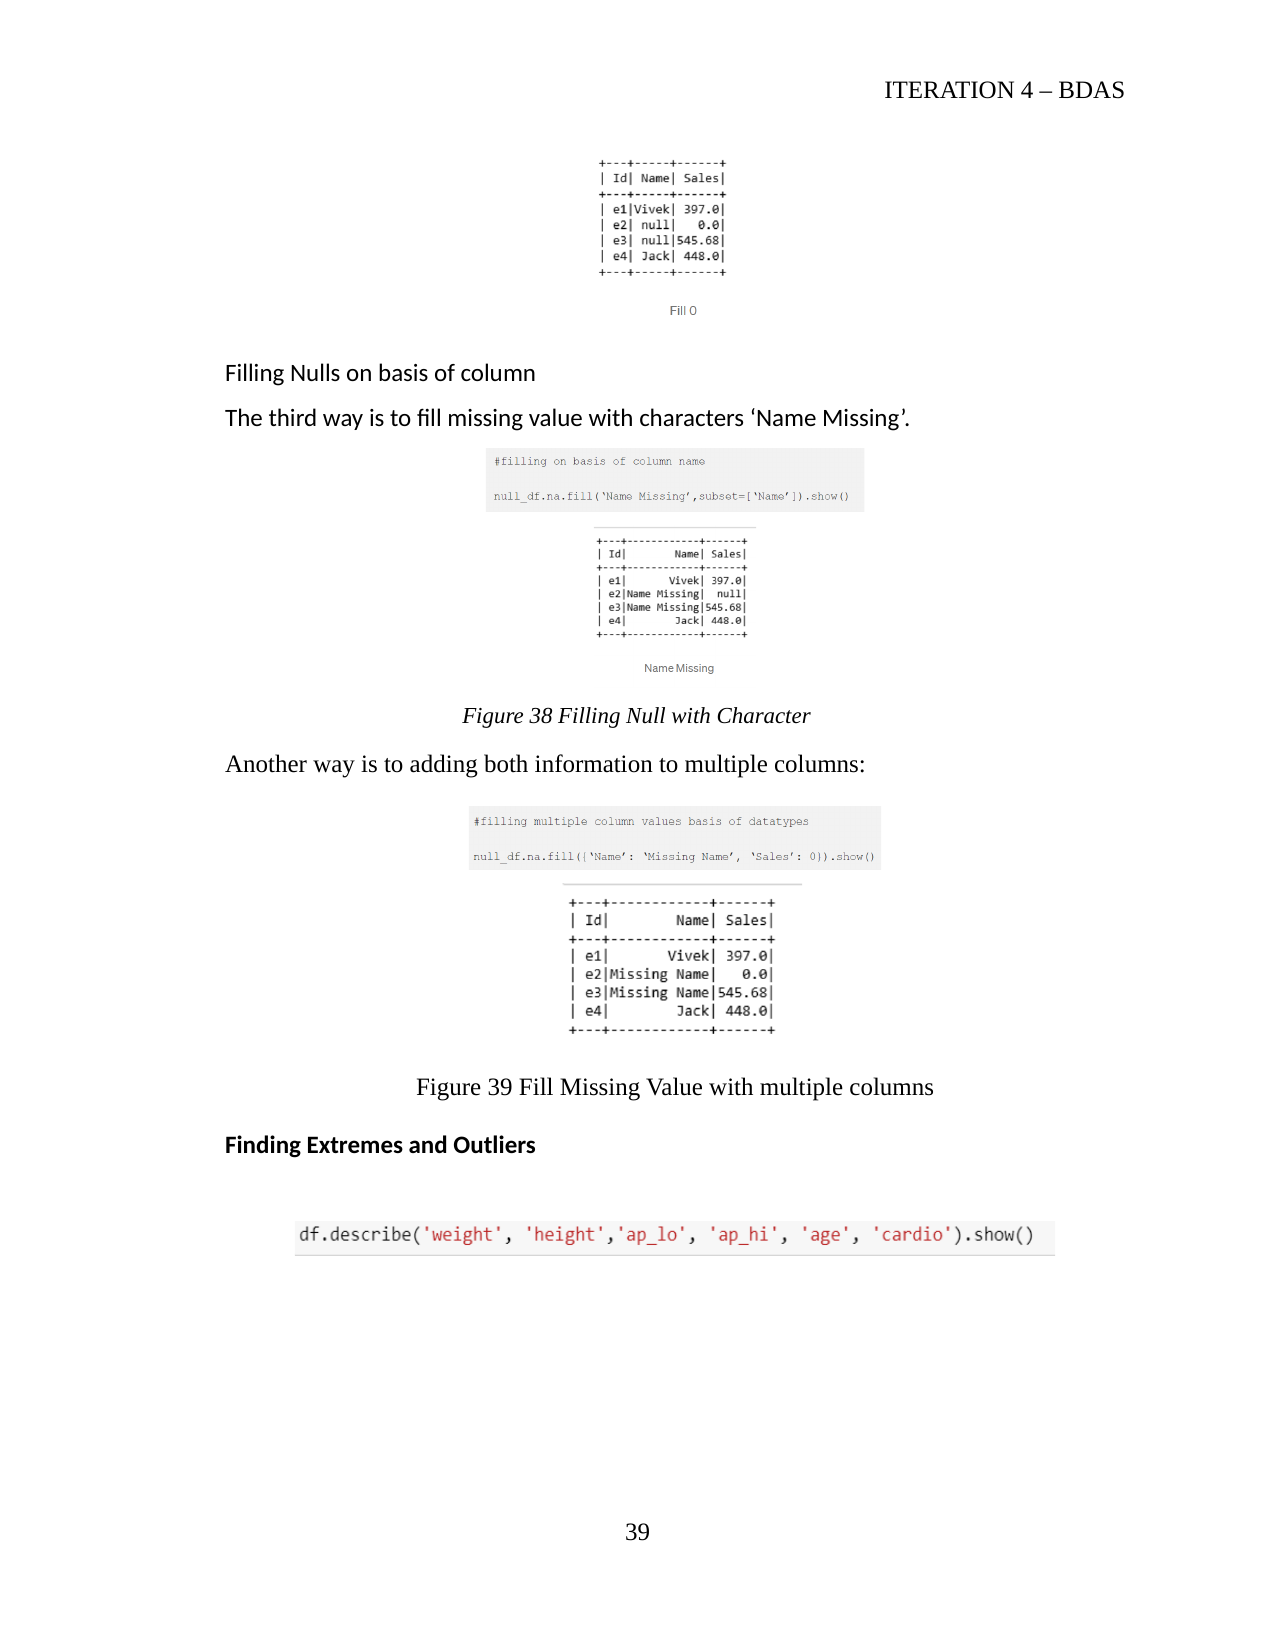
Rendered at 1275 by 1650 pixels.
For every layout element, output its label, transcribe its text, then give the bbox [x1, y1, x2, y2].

picture [547, 883, 803, 1044]
text The third way is to fill missing value with characters ‘Name Missing’. [150, 402, 1125, 433]
picture [593, 525, 757, 688]
picture [485, 448, 865, 512]
picture [294, 1221, 1056, 1257]
text Finding Extremes and Outliers [150, 1129, 1125, 1160]
picture [586, 150, 764, 328]
picture [468, 806, 882, 870]
text Figure 39 Fill Missing Value with multiple columns [150, 1072, 1125, 1101]
text Figure 38 Filling Null with Character [150, 702, 1125, 728]
text Another way is to adding both information to multiple columns: [150, 749, 1125, 778]
text Filling Nulls on basis of column [150, 357, 1125, 387]
